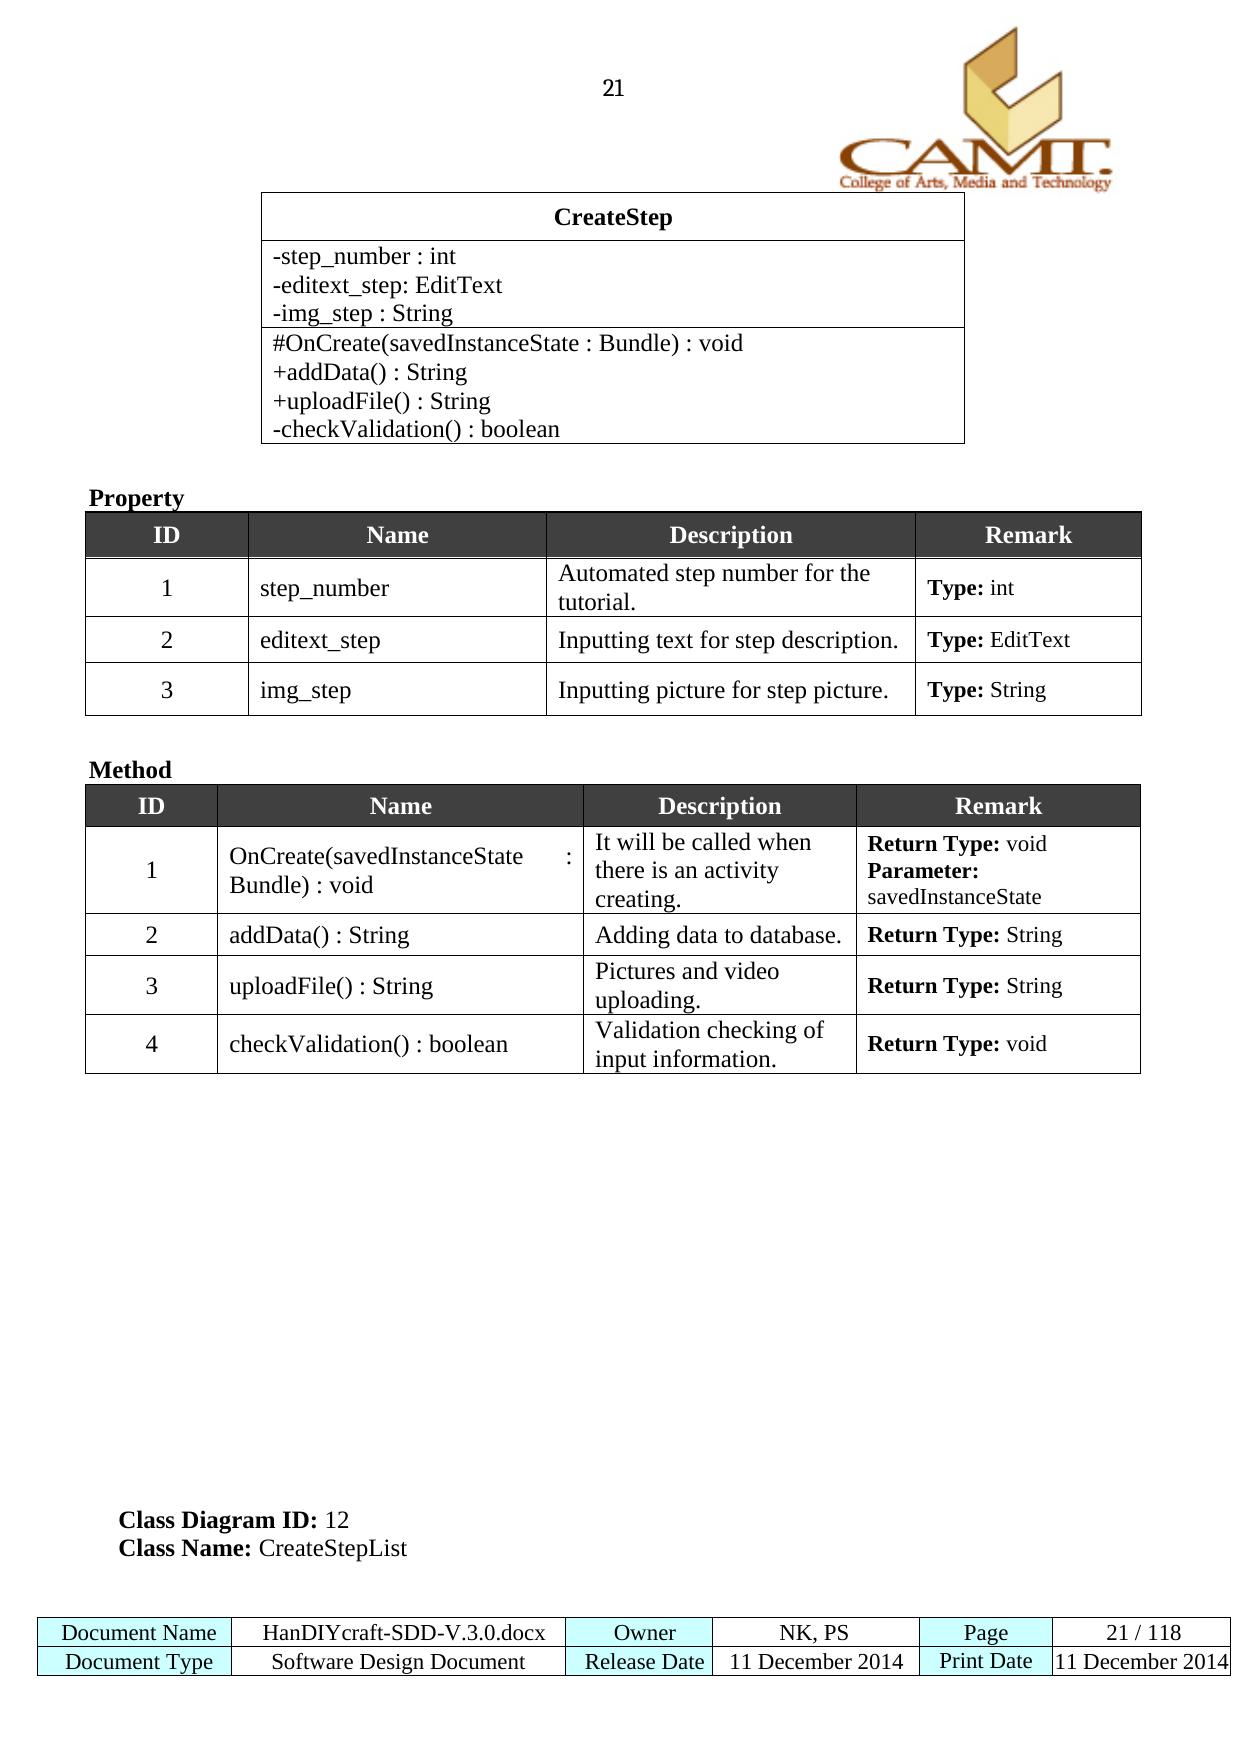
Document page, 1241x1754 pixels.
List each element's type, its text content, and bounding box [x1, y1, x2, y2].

table_cell uploadFile() : String [218, 956, 583, 1014]
table_cell Inputting picture for step picture. [547, 663, 915, 715]
table_header Name [218, 785, 583, 826]
text Class Diagram ID: 12 [118, 1505, 1108, 1533]
table_cell OnCreate(savedInstanceState : Bundle) : void [218, 827, 583, 913]
text Method [88, 755, 1108, 783]
table_cell #OnCreate(savedInstanceState : Bundle) : void +addData() : String +uploadFile() : String -checkValidation() : boolean [262, 328, 964, 443]
text Class Name: CreateStepList [118, 1533, 1108, 1562]
table_cell Type: EditText [916, 617, 1141, 662]
table_cell Type: int [916, 559, 1141, 616]
table_cell addData() : String [218, 914, 583, 955]
table_cell Inputting text for step description. [547, 617, 915, 662]
table_cell Return Type: String [857, 914, 1140, 955]
table_cell 1 [86, 827, 217, 913]
table_cell 3 [86, 663, 248, 715]
table_cell Type: String [916, 663, 1141, 715]
table_header Remark [857, 785, 1140, 826]
table_cell Pictures and video uploading. [584, 956, 856, 1014]
table_header Remark [916, 513, 1141, 557]
table_cell 1 [86, 559, 248, 616]
table_header Description [584, 785, 856, 826]
table_cell 2 [86, 617, 248, 662]
table_cell Adding data to database. [584, 914, 856, 955]
table_cell 4 [86, 1015, 217, 1072]
table_cell 3 [86, 956, 217, 1014]
table_header ID [86, 513, 248, 557]
table_cell editext_step [249, 617, 546, 662]
table_cell Return Type: void Parameter: savedInstanceState [857, 827, 1140, 913]
table_cell -step_number : int -editext_step: EditText -img_step : String [262, 241, 964, 327]
table_cell Return Type: void [857, 1015, 1140, 1072]
table_header Description [547, 513, 915, 557]
table_header CreateStep [262, 193, 964, 240]
table_cell img_step [249, 663, 546, 715]
table_header ID [86, 785, 217, 826]
table_cell checkValidation() : boolean [218, 1015, 583, 1072]
table_cell It will be called when there is an activity creating. [584, 827, 856, 913]
table_cell Return Type: String [857, 956, 1140, 1014]
table_header Name [249, 513, 546, 557]
picture [755, 18, 1221, 207]
table_cell Validation checking of input information. [584, 1015, 856, 1072]
table_cell Automated step number for the tutorial. [547, 559, 915, 616]
table_cell 2 [86, 914, 217, 955]
table_cell step_number [249, 559, 546, 616]
list Property [88, 483, 1108, 511]
